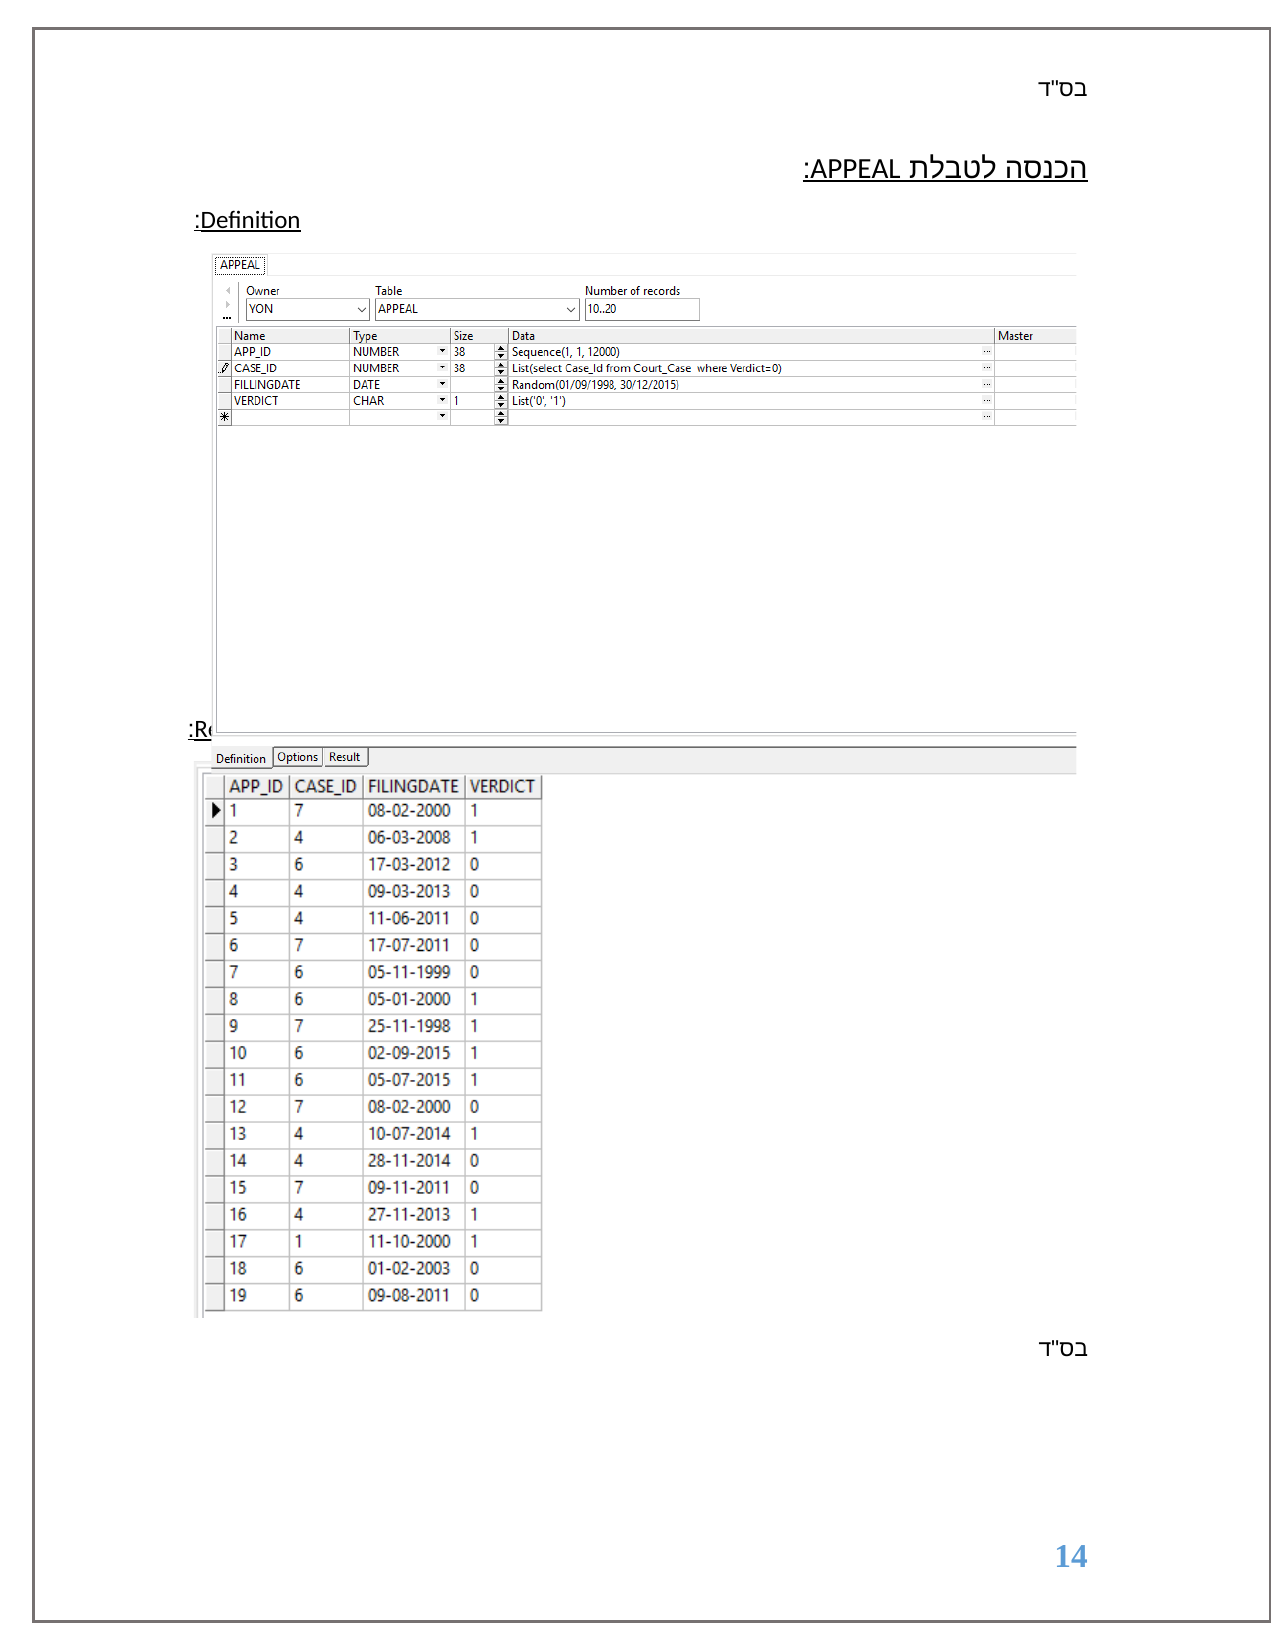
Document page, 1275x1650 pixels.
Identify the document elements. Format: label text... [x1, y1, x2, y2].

text Result: [187, 713, 211, 739]
text הכנסה לטבלת APPEAL: [187, 150, 1087, 186]
text Definition: [187, 204, 1087, 234]
text בס"ד [187, 1335, 1087, 1362]
picture [193, 253, 1077, 1318]
